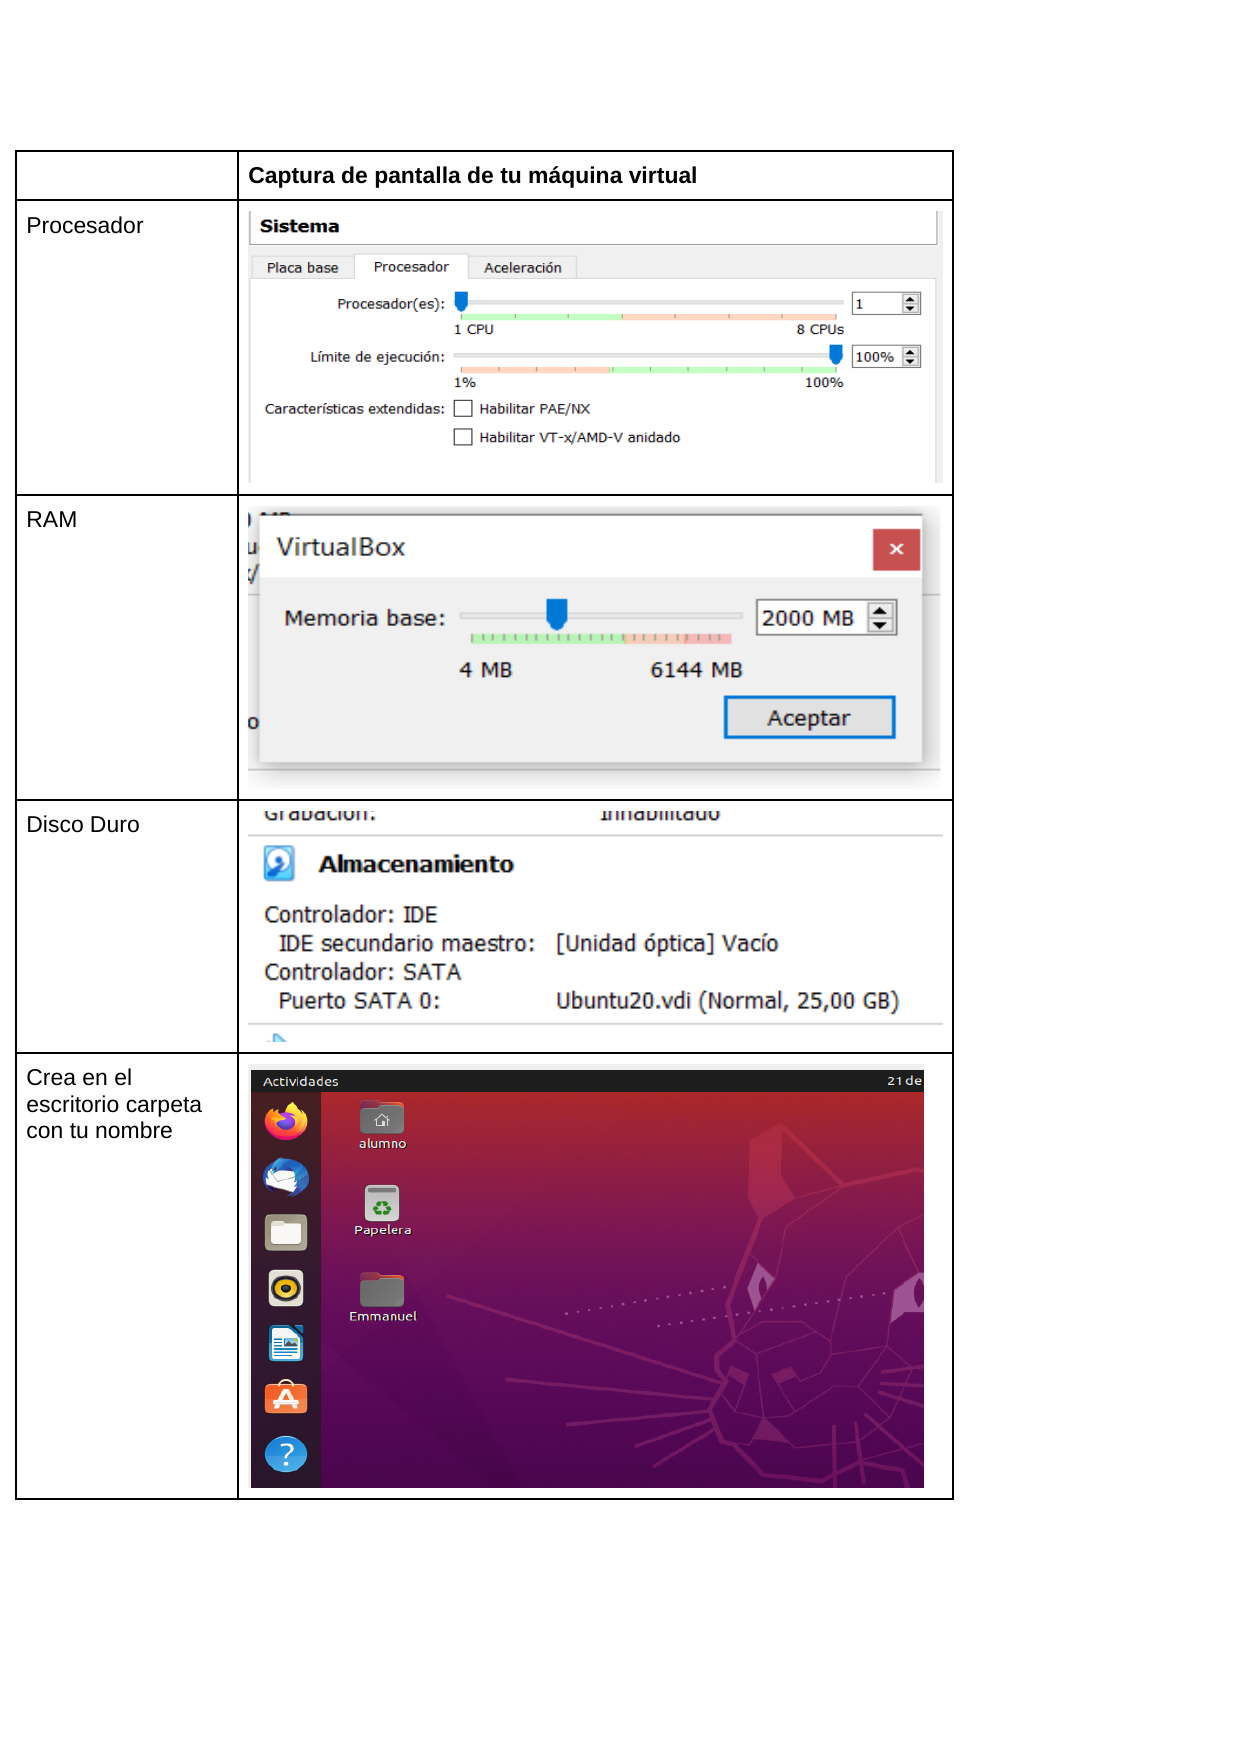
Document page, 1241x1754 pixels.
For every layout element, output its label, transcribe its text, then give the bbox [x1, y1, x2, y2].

table_header [17, 152, 237, 199]
table_header Captura de pantalla de tu máquina virtual [239, 152, 952, 199]
table_cell [239, 201, 952, 493]
picture [248, 211, 943, 483]
table_cell Crea en el escritorio carpeta con tu nombre [17, 1054, 237, 1498]
table_cell Disco Duro [17, 801, 237, 1052]
table_cell [239, 496, 952, 799]
picture [248, 811, 943, 1042]
picture [248, 1064, 924, 1488]
picture [248, 506, 941, 789]
table_cell Procesador [17, 201, 237, 493]
table_cell RAM [17, 496, 237, 799]
table_cell [239, 801, 952, 1052]
table_cell [239, 1054, 952, 1498]
